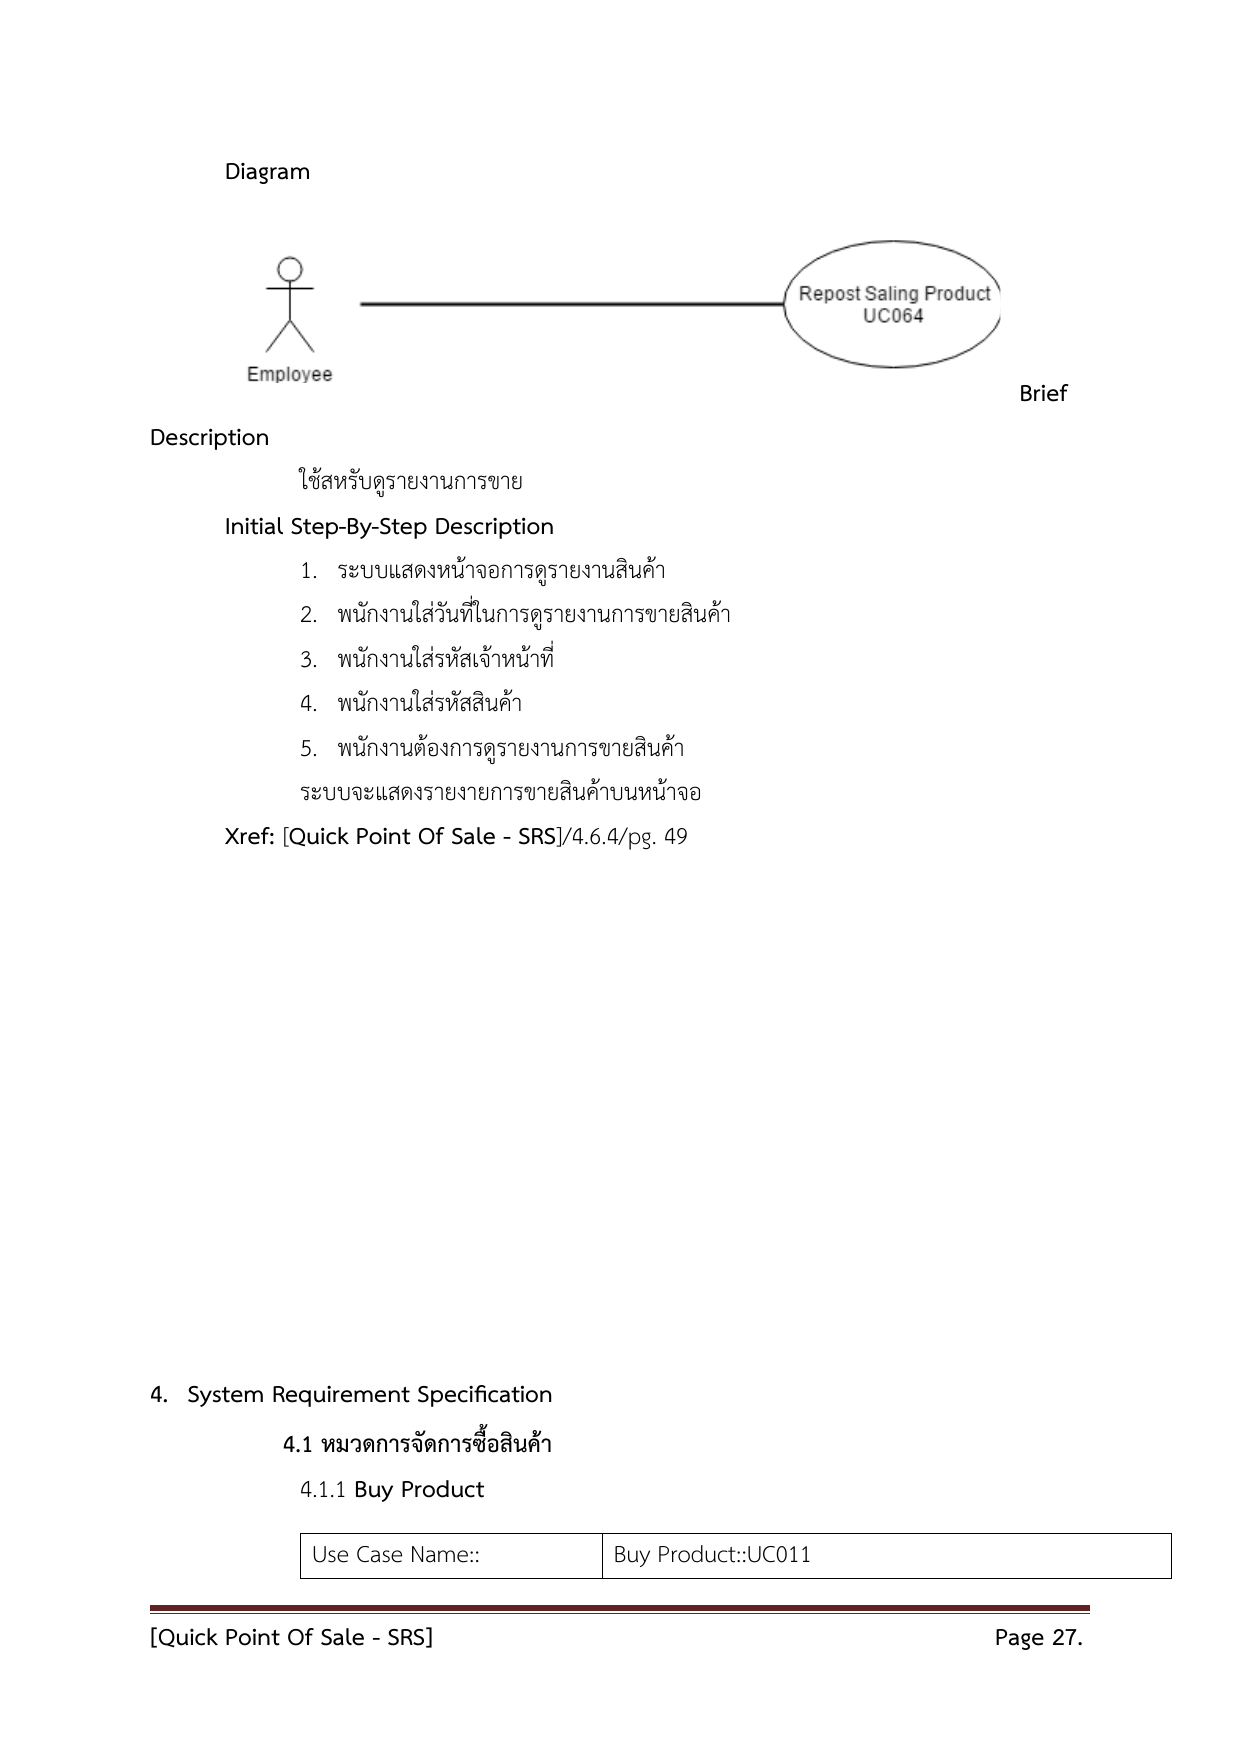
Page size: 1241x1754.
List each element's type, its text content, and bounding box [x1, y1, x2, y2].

text ระบบจะแสดงรายงายการขายสินค้าบนหน้าจอ [225, 771, 1090, 816]
list พนักงานใส่วันที่ในการดูรายงานการขายสินค้า [300, 594, 1090, 638]
text Brief Description [150, 372, 1090, 461]
list ระบบแสดงหน้าจอการดูรายงานสินค้า [300, 549, 1090, 594]
list พนักงานต้องการดูรายงานการขายสินค้า [300, 727, 1090, 771]
list พนักงานใส่รหัสเจ้าหน้าที่ [300, 638, 1090, 682]
text ใช้สหรับดูรายงานการขาย [225, 461, 1090, 505]
subtitle System Requirement Specification [150, 1373, 1090, 1417]
list 4.1.1 Buy Product [300, 1468, 1090, 1512]
text Diagram [150, 150, 1090, 194]
text 4.1 หมวดการจัดการซื้อสินค้า [150, 1424, 1090, 1468]
list พนักงานใส่รหัสสินค้า [300, 682, 1090, 727]
table_header Use Case Name:: [301, 1534, 602, 1578]
text Xref: [Quick Point Of Sale - SRS]/4.6.4/pg. 49 [150, 816, 1090, 860]
table_header Buy Product::UC011 [603, 1534, 1171, 1578]
text Initial Step-By-Step Description [150, 505, 1090, 549]
